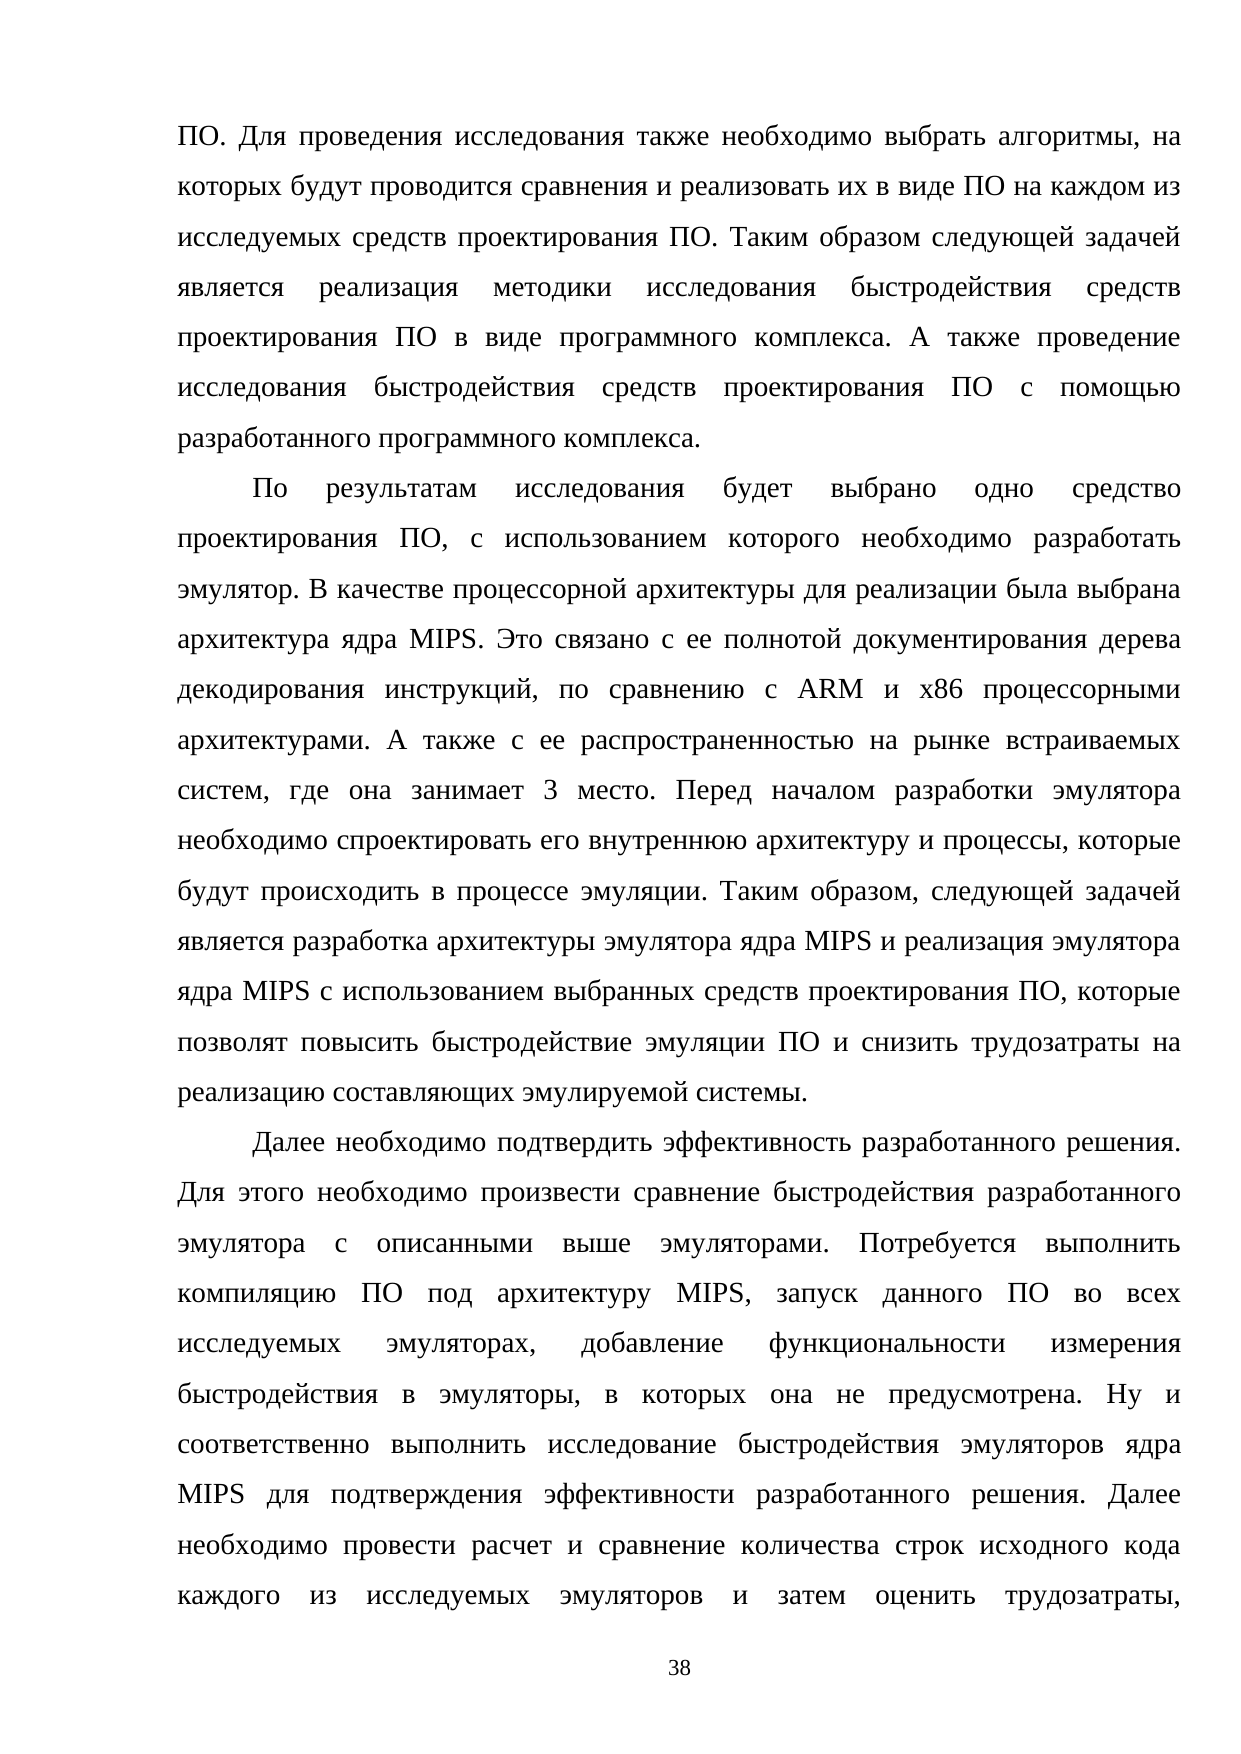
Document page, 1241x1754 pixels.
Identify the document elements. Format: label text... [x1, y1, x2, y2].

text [177, 1124, 1182, 1611]
text По результатам исследования будет выбрано одно средство проектирования ПО, с использованием которого необходимо разработать эмулятор. В качестве процессорной архитектуры для реализации была выбрана архитектура ядра MIPS. Это связано с ее полнотой документирования дерева декодирования инструкций, по сравнению с ARM и x86 процессорными архитектурами. А также с ее распространенностью на рынке встраиваемых систем, где она занимает 3 место. Перед началом разработки эмулятора необходимо спроектировать его внутреннюю архитектуру и процессы, которые будут происходить в процессе эмуляции. Таким образом, следующей задачей является разработка архитектуры эмулятора ядра MIPS и реализация эмулятора ядра MIPS с использованием выбранных средств проектирования ПО, которые позволят повысить быстродействие эмуляции ПО и снизить трудозатраты на реализацию составляющих эмулируемой системы. [177, 470, 1182, 1107]
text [177, 118, 1182, 453]
